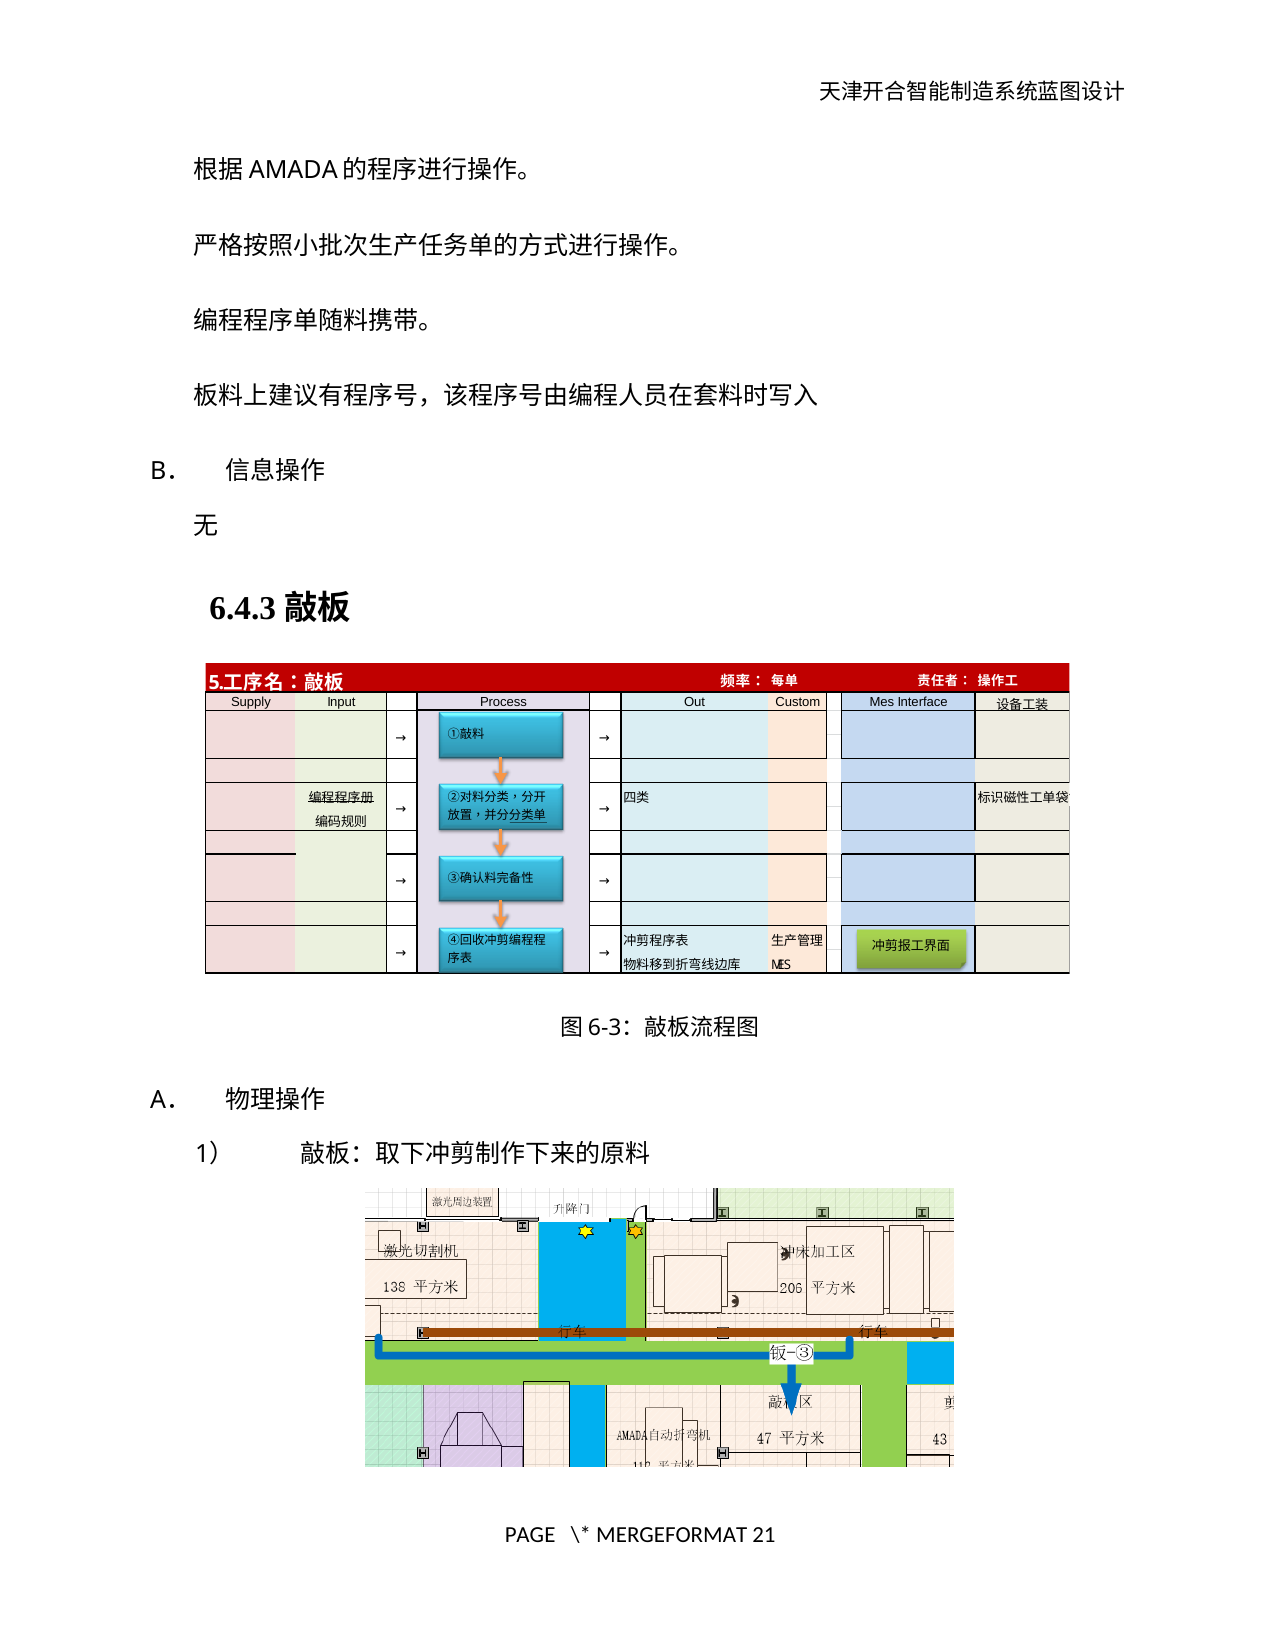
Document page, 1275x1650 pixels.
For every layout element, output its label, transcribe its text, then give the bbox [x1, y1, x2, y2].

text 板料上建议有程序号，该程序号由编程人员在套料时写入 [150, 376, 1125, 412]
picture [365, 1188, 954, 1467]
subtitle 敲板 [209, 580, 1125, 629]
list 物理操作 [150, 1079, 1125, 1116]
text 无 [150, 505, 1125, 541]
text 图6-3：敲板流程图 [150, 1008, 1125, 1042]
list 信息操作 [150, 451, 1125, 487]
list 敲板：取下冲剪制作下来的原料 [195, 1134, 1125, 1170]
text 根据AMADA的程序进行操作。 [150, 150, 1125, 186]
text 编程程序单随料携带。 [150, 300, 1125, 337]
text 严格按照小批次生产任务单的方式进行操作。 [150, 225, 1125, 261]
